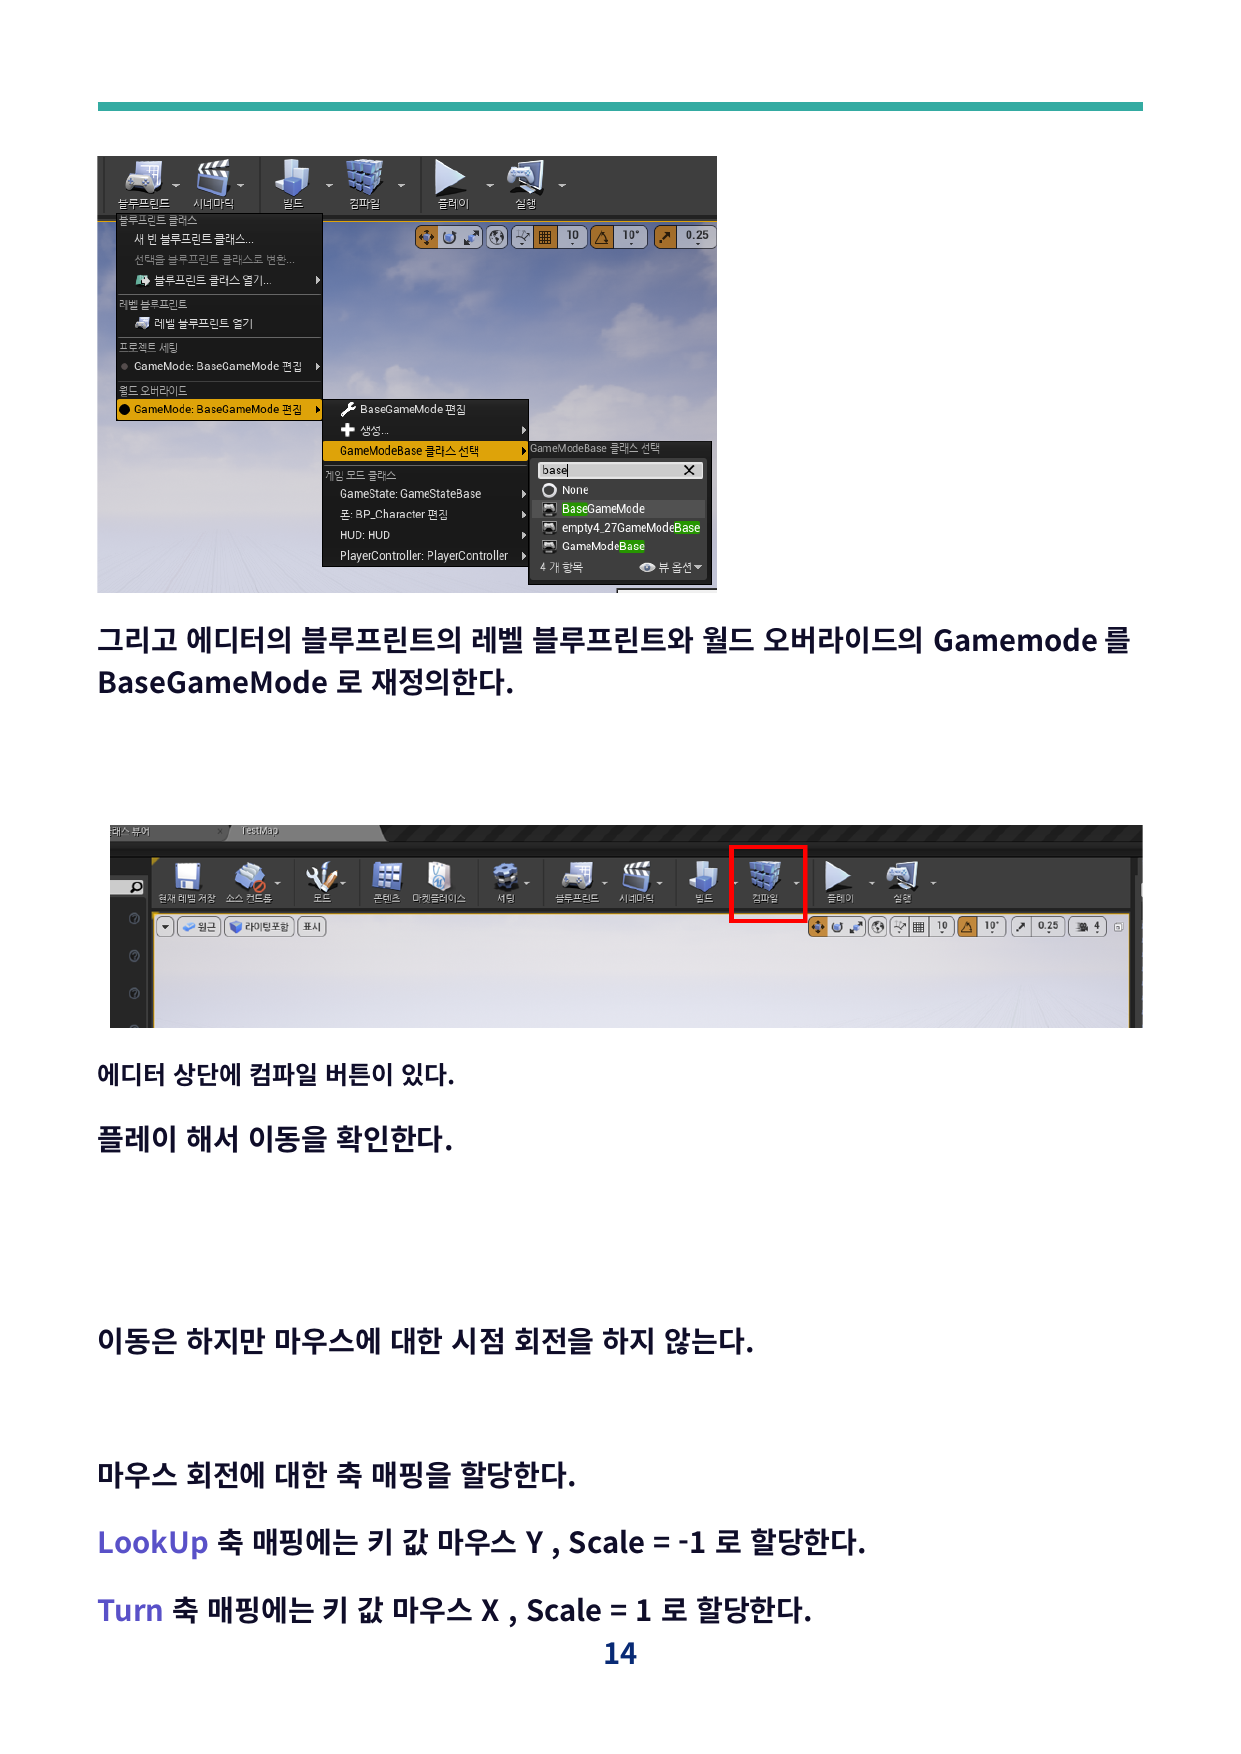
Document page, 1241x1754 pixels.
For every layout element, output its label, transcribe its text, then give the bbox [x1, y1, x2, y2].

subtitle 플레이 해서 이동을 확인한다. [97, 1116, 1143, 1159]
subtitle 그리고 에디터의 블루프린트의 레벨 블루프린트와 월드 오버라이드의 Gamemode를 BaseGameMode 로 재정의한다. [97, 617, 1143, 702]
subtitle 에디터 상단에 컴파일 버튼이 있다. [97, 1055, 1143, 1091]
subtitle Turn 축 매핑에는 키 값 마우스 X , Scale = 1 로 할당한다. [97, 1587, 1143, 1630]
picture [97, 156, 717, 593]
subtitle 마우스 회전에 대한 축 매핑을 할당한다. [97, 1453, 1143, 1495]
subtitle LookUp 축 매핑에는 키 값 마우스 Y , Scale = -1 로 할당한다. [97, 1520, 1143, 1562]
subtitle 이동은 하지만 마우스에 대한 시점 회전을 하지 않는다. [97, 1318, 1143, 1361]
picture [97, 794, 1143, 1031]
